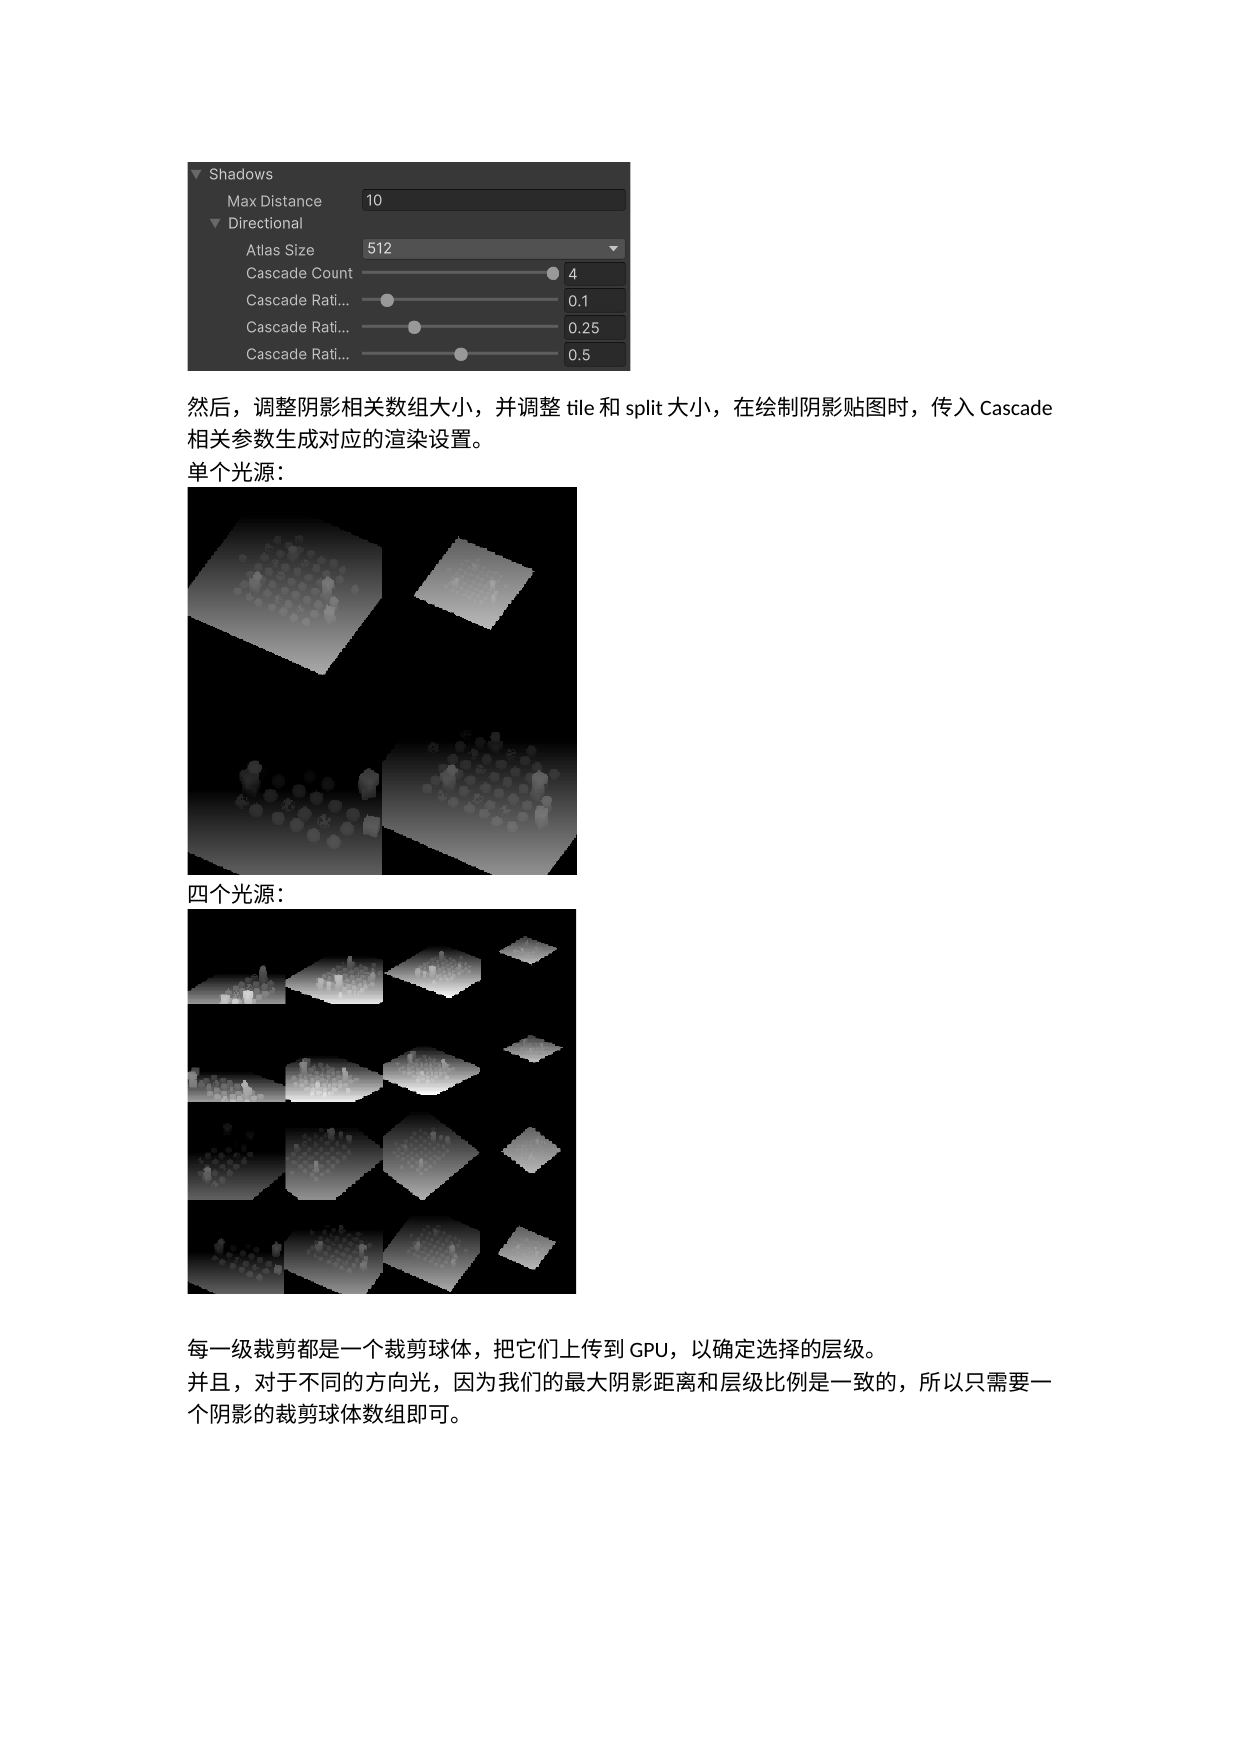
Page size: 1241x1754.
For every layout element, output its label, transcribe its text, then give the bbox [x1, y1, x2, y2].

picture [187, 487, 577, 875]
text 四个光源： [187, 877, 1053, 909]
text 然后，调整阴影相关数组大小，并调整tile和split大小，在绘制阴影贴图时，传入Cascade相关参数生成对应的渲染设置。 [187, 389, 1053, 454]
text 每一级裁剪都是一个裁剪球体，把它们上传到GPU，以确定选择的层级。 [187, 1332, 1053, 1364]
picture [187, 909, 577, 1294]
text 并且，对于不同的方向光，因为我们的最大阴影距离和层级比例是一致的，所以只需要一个阴影的裁剪球体数组即可。 [187, 1364, 1053, 1429]
picture [187, 162, 631, 371]
text 单个光源： [187, 454, 1053, 487]
